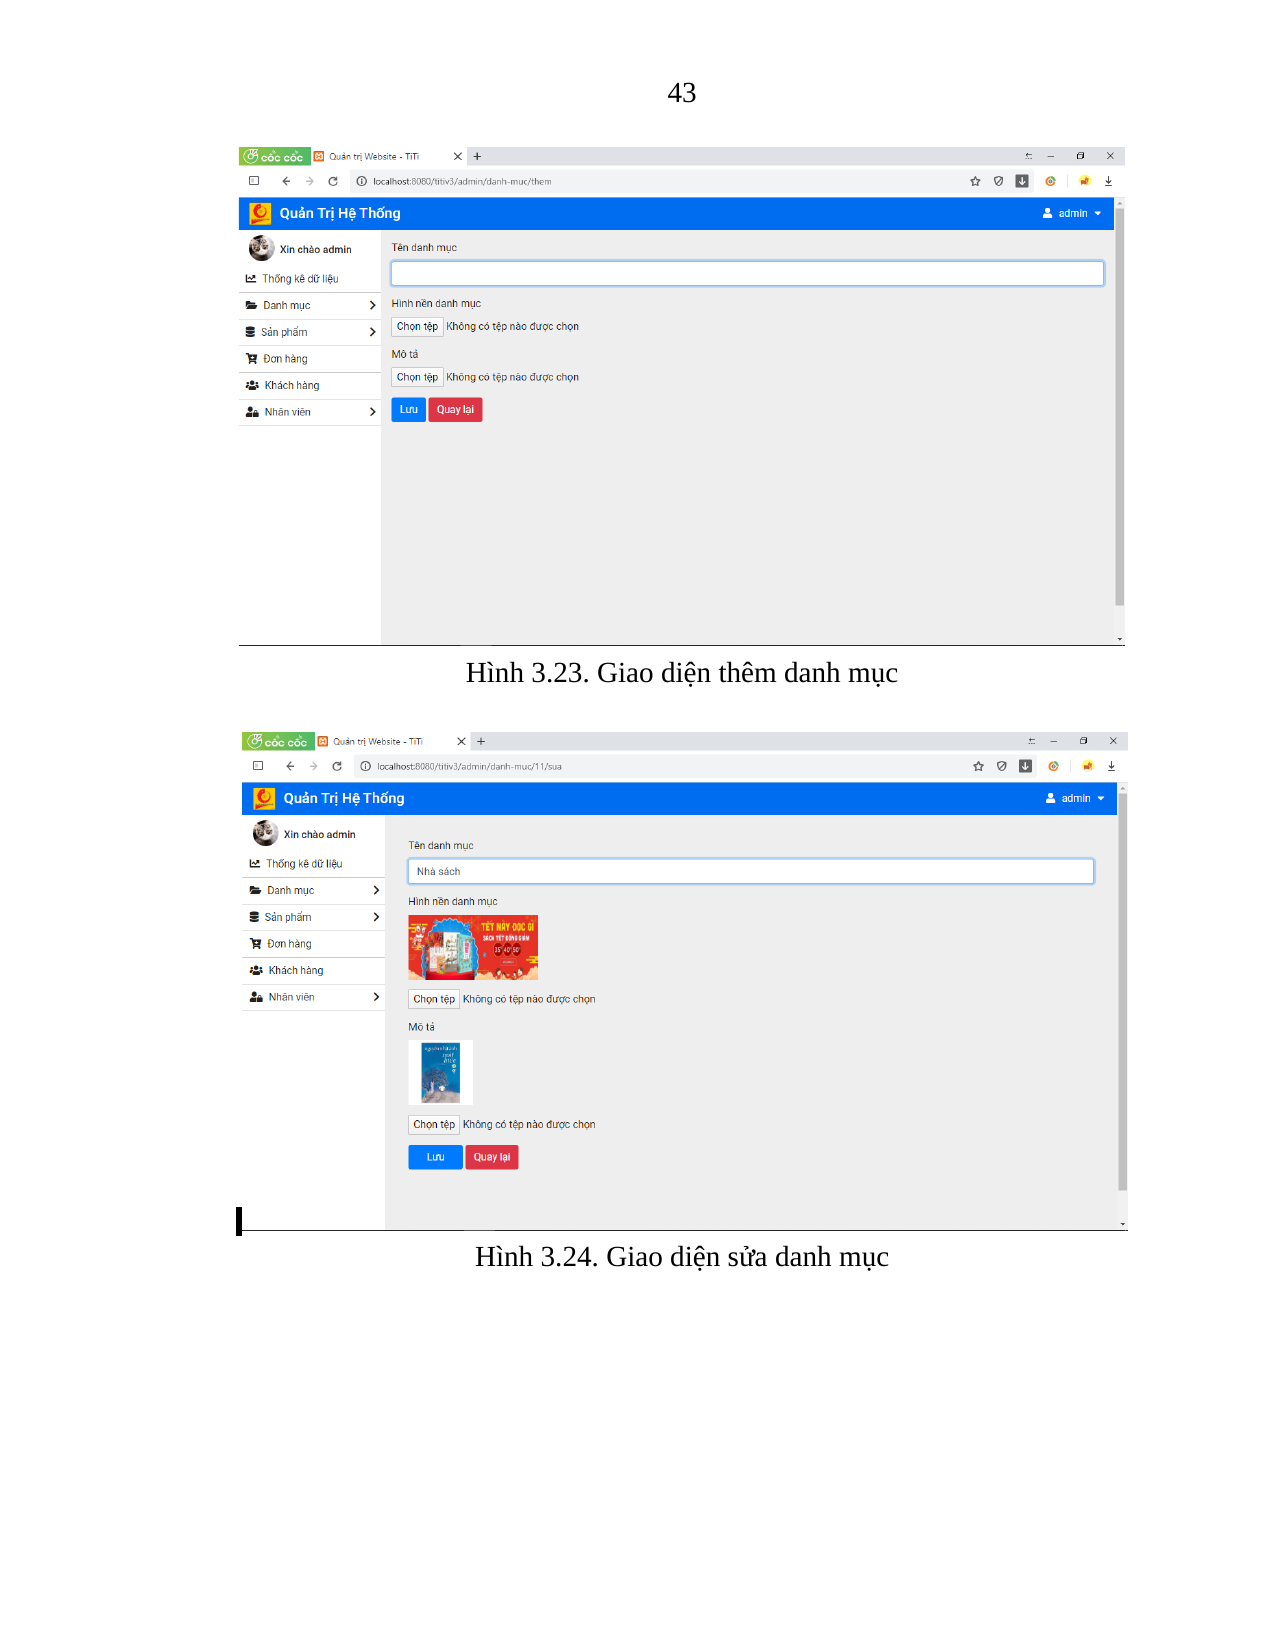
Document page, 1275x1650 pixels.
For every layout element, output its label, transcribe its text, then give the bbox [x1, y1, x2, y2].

picture [242, 732, 1128, 1231]
picture [238, 147, 1125, 646]
